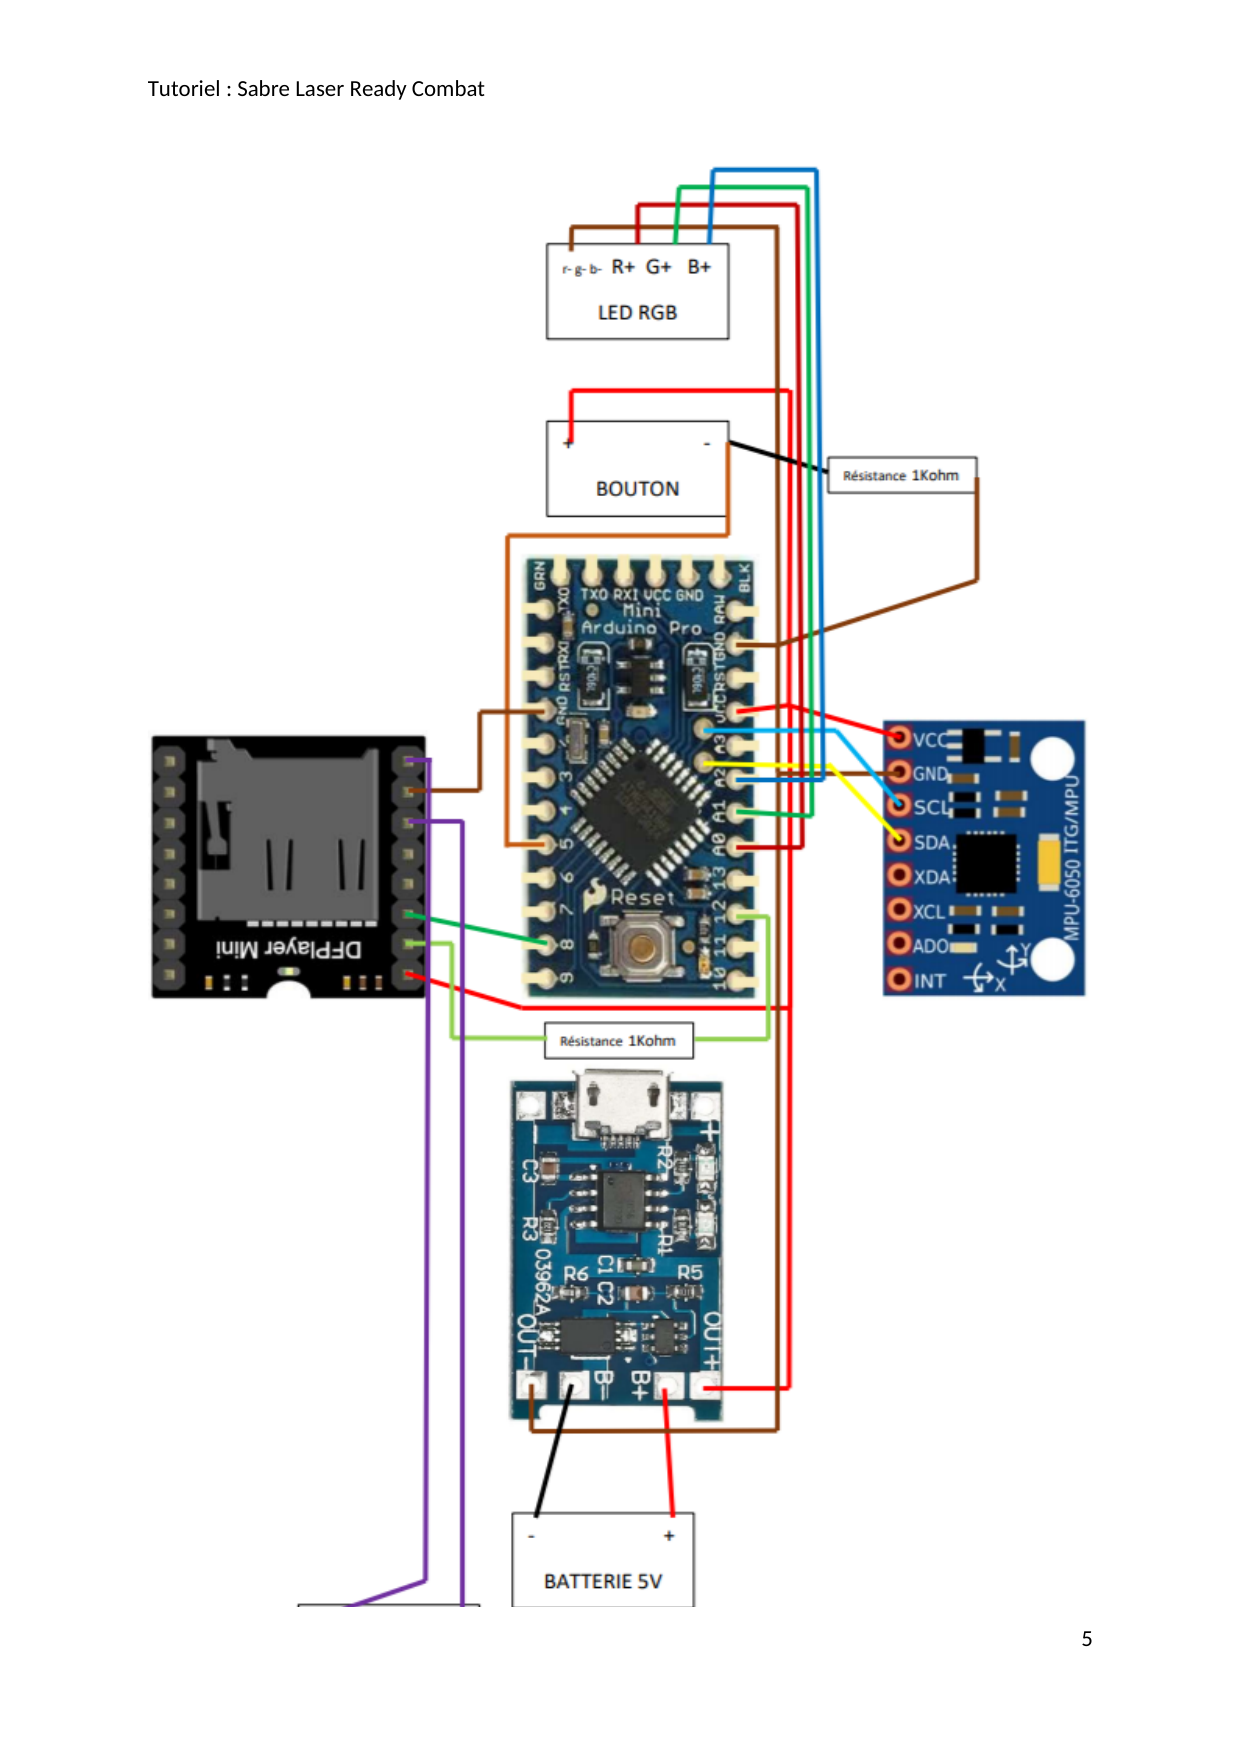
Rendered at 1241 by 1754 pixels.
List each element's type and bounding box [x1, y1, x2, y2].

picture [147, 147, 1092, 1607]
